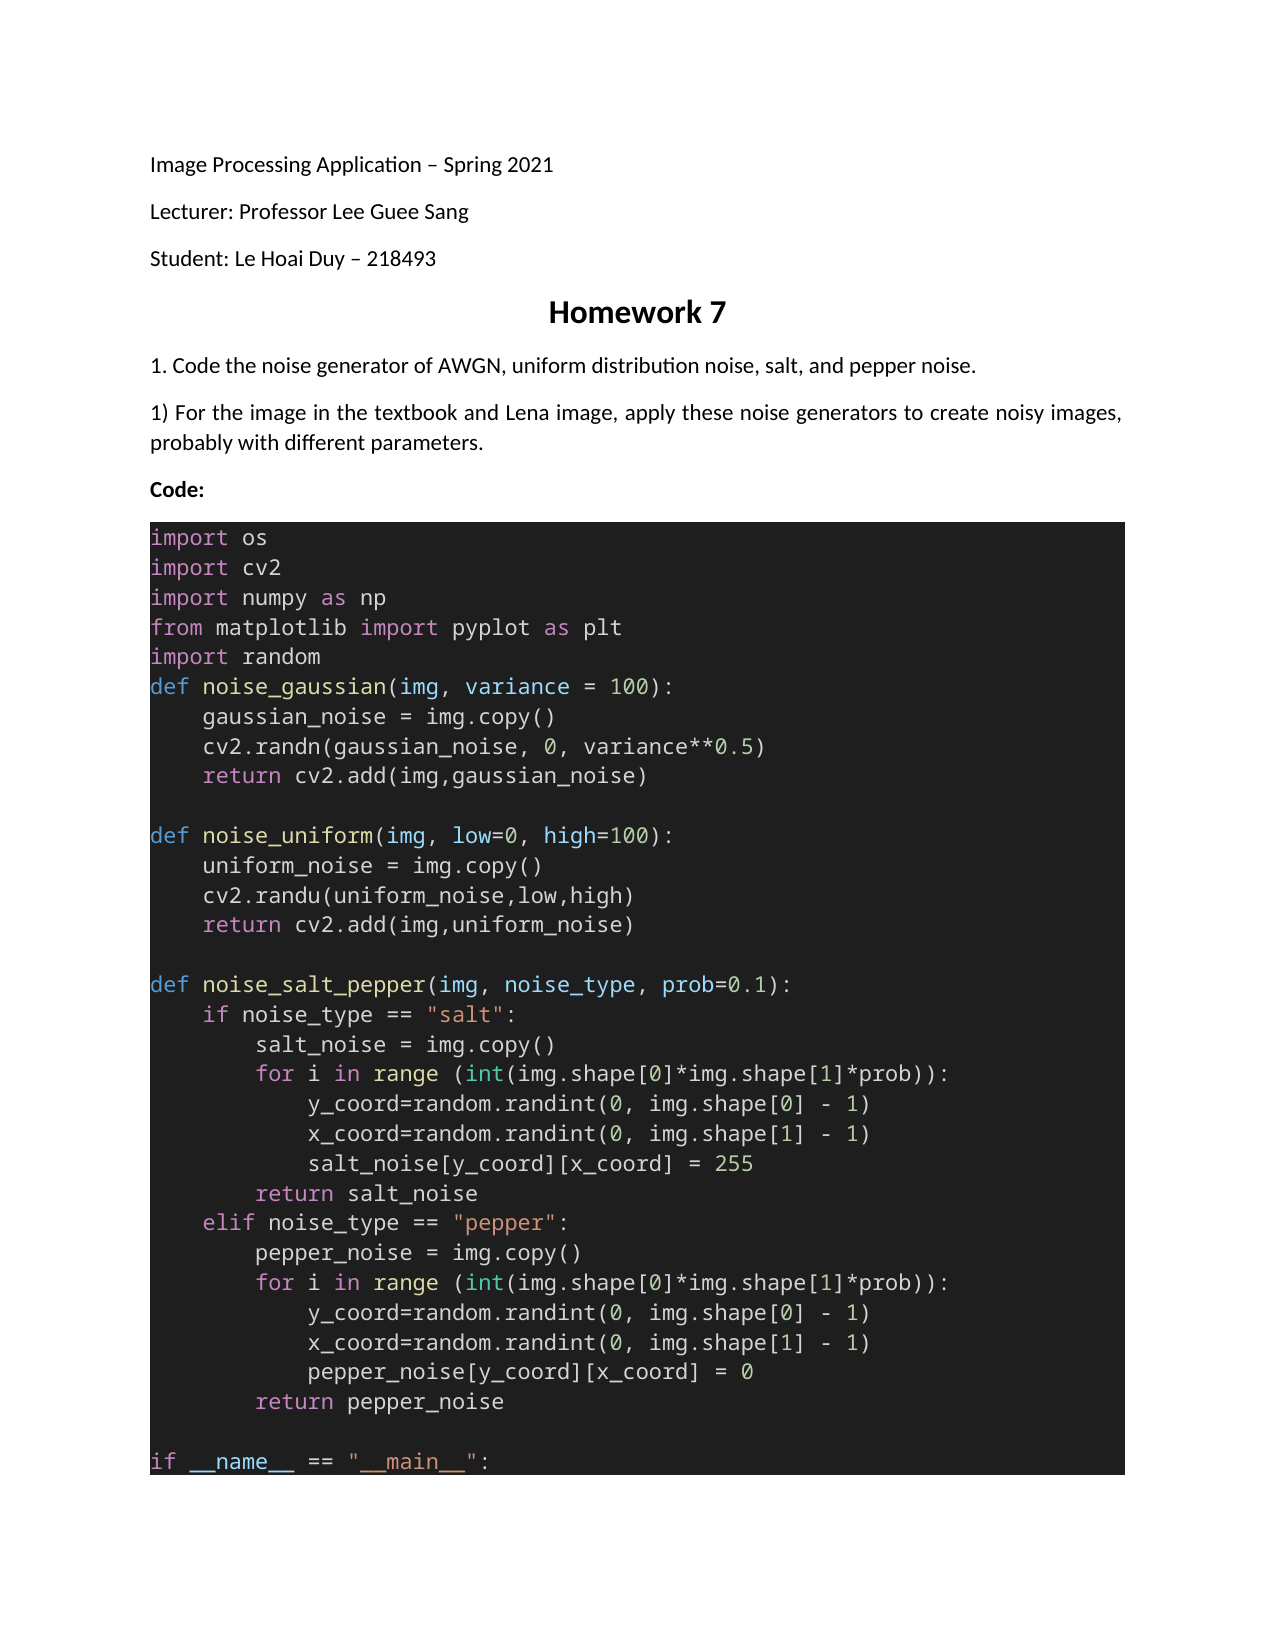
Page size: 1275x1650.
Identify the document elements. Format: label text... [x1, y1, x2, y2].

text import os [150, 522, 1125, 552]
text Student: Le Hoai Duy – 218493 [150, 244, 1125, 272]
text pepper_noise[y_coord][x_coord] = 0 [150, 1356, 1125, 1386]
text def noise_gaussian(img, variance = 100): [150, 671, 1125, 701]
text elif noise_type == "pepper": [150, 1207, 1125, 1237]
text import numpy as np [150, 582, 1125, 611]
text 1) For the image in the textbook and Lena image, apply these noise generators to create noisy images, probably with different parameters. [150, 398, 1125, 456]
text return salt_noise [150, 1177, 1125, 1207]
text x_coord=random.randint(0, img.shape[1] - 1) [150, 1326, 1125, 1356]
text cv2.randu(uniform_noise,low,high) [150, 879, 1125, 909]
text cv2.randn(gaussian_noise, 0, variance**0.5) [150, 731, 1125, 760]
text gaussian_noise = img.copy() [150, 701, 1125, 731]
text Homework 7 [150, 291, 1125, 331]
text return cv2.add(img,uniform_noise) [150, 909, 1125, 939]
text if __name__ == "__main__": [150, 1446, 1125, 1475]
text y_coord=random.randint(0, img.shape[0] - 1) [150, 1297, 1125, 1326]
text import random [150, 641, 1125, 671]
text uniform_noise = img.copy() [150, 850, 1125, 879]
text import cv2 [150, 552, 1125, 582]
text salt_noise = img.copy() [150, 1028, 1125, 1058]
text return pepper_noise [150, 1386, 1125, 1416]
text def noise_uniform(img, low=0, high=100): [150, 820, 1125, 850]
text from matplotlib import pyplot as plt [150, 611, 1125, 641]
text return cv2.add(img,gaussian_noise) [150, 760, 1125, 790]
text Lecturer: Professor Lee Guee Sang [150, 197, 1125, 225]
text salt_noise[y_coord][x_coord] = 255 [150, 1148, 1125, 1177]
text def noise_salt_pepper(img, noise_type, prob=0.1): [150, 969, 1125, 999]
text for i in range (int(img.shape[0]*img.shape[1]*prob)): [150, 1267, 1125, 1297]
text 1. Code the noise generator of AWGN, uniform distribution noise, salt, and pepper noise. [150, 351, 1125, 379]
text pepper_noise = img.copy() [150, 1237, 1125, 1267]
text y_coord=random.randint(0, img.shape[0] - 1) [150, 1088, 1125, 1118]
text for i in range (int(img.shape[0]*img.shape[1]*prob)): [150, 1058, 1125, 1088]
text x_coord=random.randint(0, img.shape[1] - 1) [150, 1118, 1125, 1148]
text Code: [150, 475, 1125, 503]
text if noise_type == "salt": [150, 999, 1125, 1028]
text Image Processing Application – Spring 2021 [150, 150, 1125, 178]
